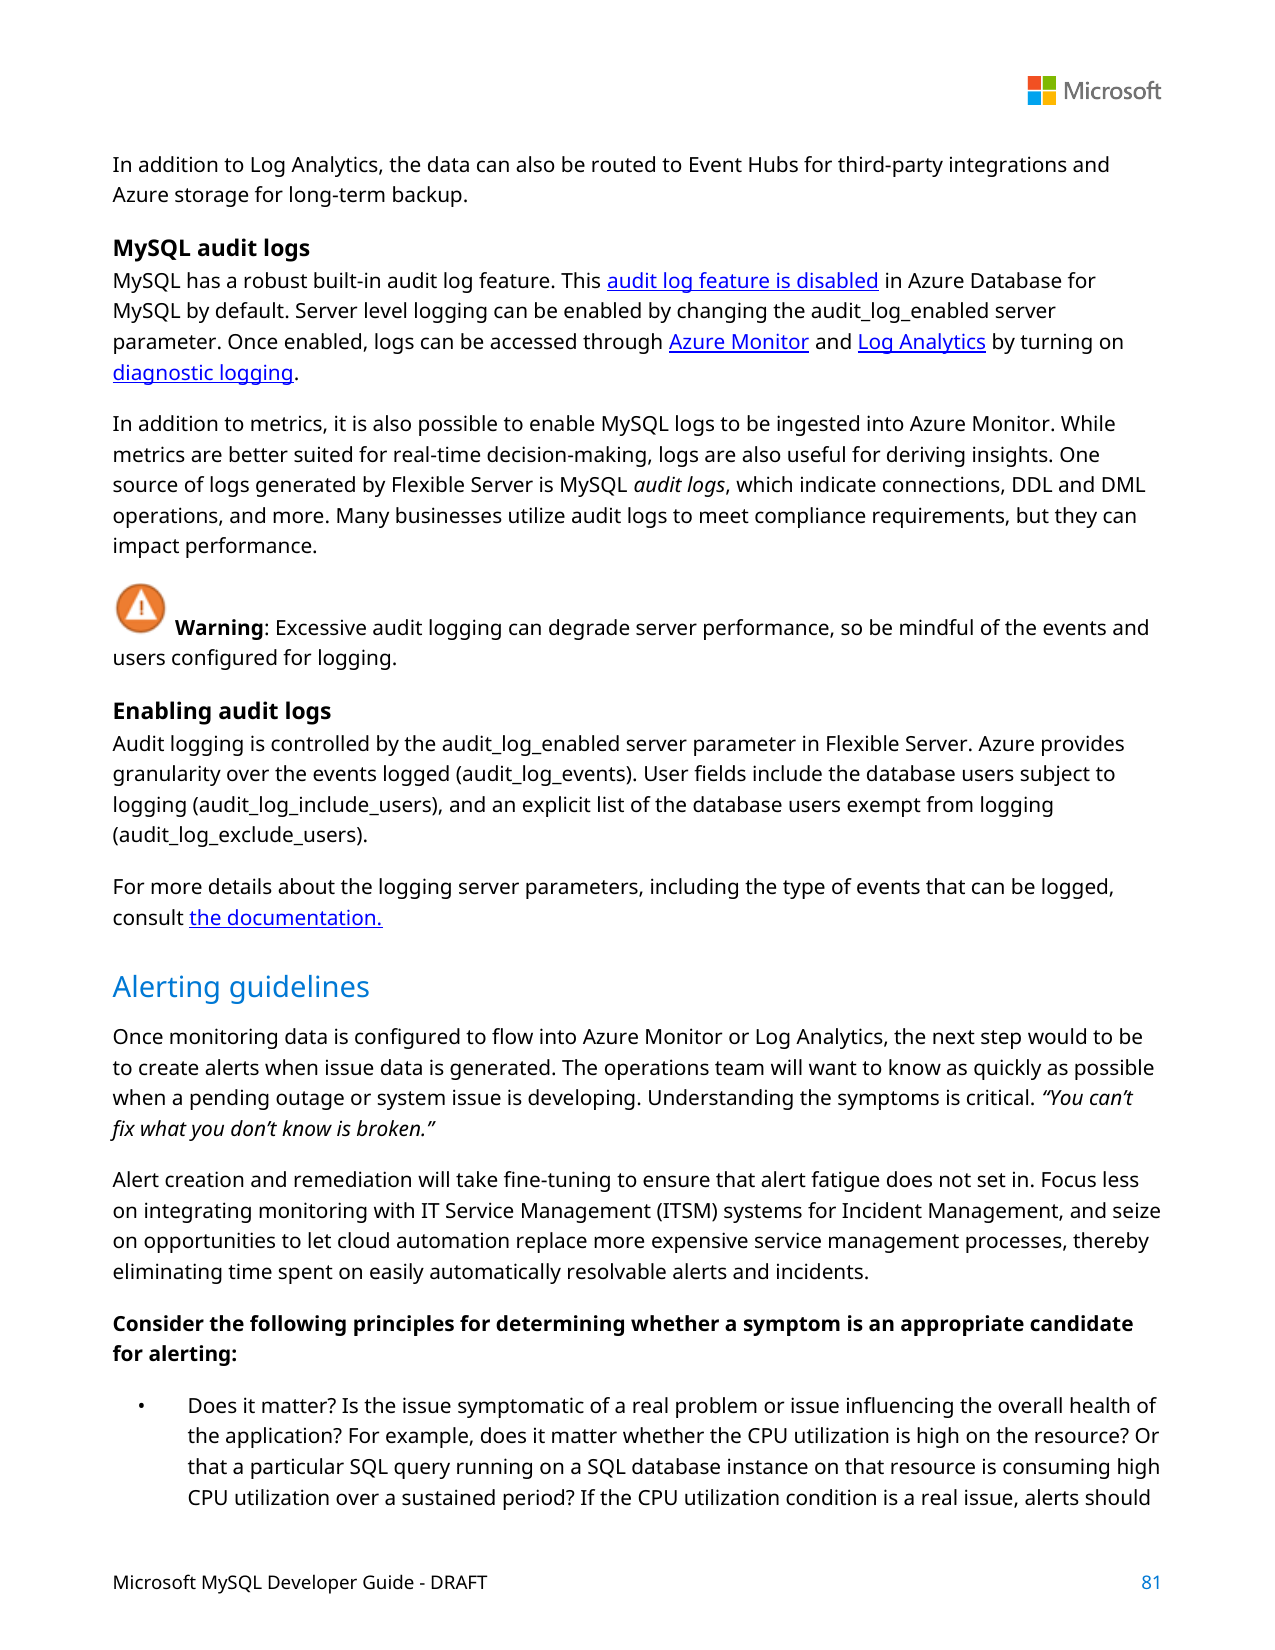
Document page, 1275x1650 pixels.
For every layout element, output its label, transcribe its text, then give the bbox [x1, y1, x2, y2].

picture [112, 583, 170, 636]
text In addition to metrics, it is also possible to enable MySQL logs to be ingested into Azure Monitor. While metrics are better suited for real-time decision-making, logs are also useful for deriving insights. One source of logs generated by Flexible Server is MySQL audit logs, which indicate connections, DDL and DML operations, and more. Many businesses utilize audit logs to meet compliance requirements, but they can impact performance. [112, 409, 1162, 560]
subtitle MySQL audit logs [112, 232, 1162, 263]
text Alert creation and remediation will take fine-tuning to ensure that alert fatigue does not set in. Focus less on integrating monitoring with IT Service Management (ITSM) systems for Incident Management, and seize on opportunities to let cloud automation replace more expensive service management processes, thereby eliminating time spent on easily automatically resolvable alerts and incidents. [112, 1165, 1162, 1286]
text In addition to Log Analytics, the data can also be routed to Event Hubs for third-party integrations and Azure storage for long-term backup. [112, 150, 1162, 209]
text Audit logging is controlled by the audit_log_enabled server parameter in Flexible Server. Azure provides granularity over the events logged (audit_log_events). User fields include the database users subject to logging (audit_log_include_users), and an explicit list of the database users exempt from logging (audit_log_exclude_users). [112, 729, 1162, 849]
subtitle Alerting guidelines [112, 967, 1162, 1006]
picture [1026, 75, 1163, 107]
text MySQL has a robust built-in audit log feature. This audit log feature is disabled in Azure Database for MySQL by default. Server level logging can be enabled by changing the audit_log_enabled server parameter. Once enabled, logs can be accessed through Azure Monitor and Log Analytics by turning on diagnostic logging. [112, 266, 1162, 386]
text Once monitoring data is configured to flow into Azure Monitor or Log Analytics, the next step would to be to create alerts when issue data is generated. The operations team will want to know as quickly as possible when a pending outage or system issue is developing. Understanding the symptoms is critical. “You can’t fix what you don’t know is broken.” [112, 1022, 1162, 1142]
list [137, 1391, 1162, 1511]
text Warning: Excessive audit logging can degrade server performance, so be mindful of the events and users configured for logging. [112, 583, 1162, 672]
text Consider the following principles for determining whether a symptom is an appropriate candidate for alerting: [112, 1309, 1162, 1368]
subtitle Enabling audit logs [112, 695, 1162, 726]
text For more details about the logging server parameters, including the type of events that can be logged, consult the documentation. [112, 872, 1162, 931]
